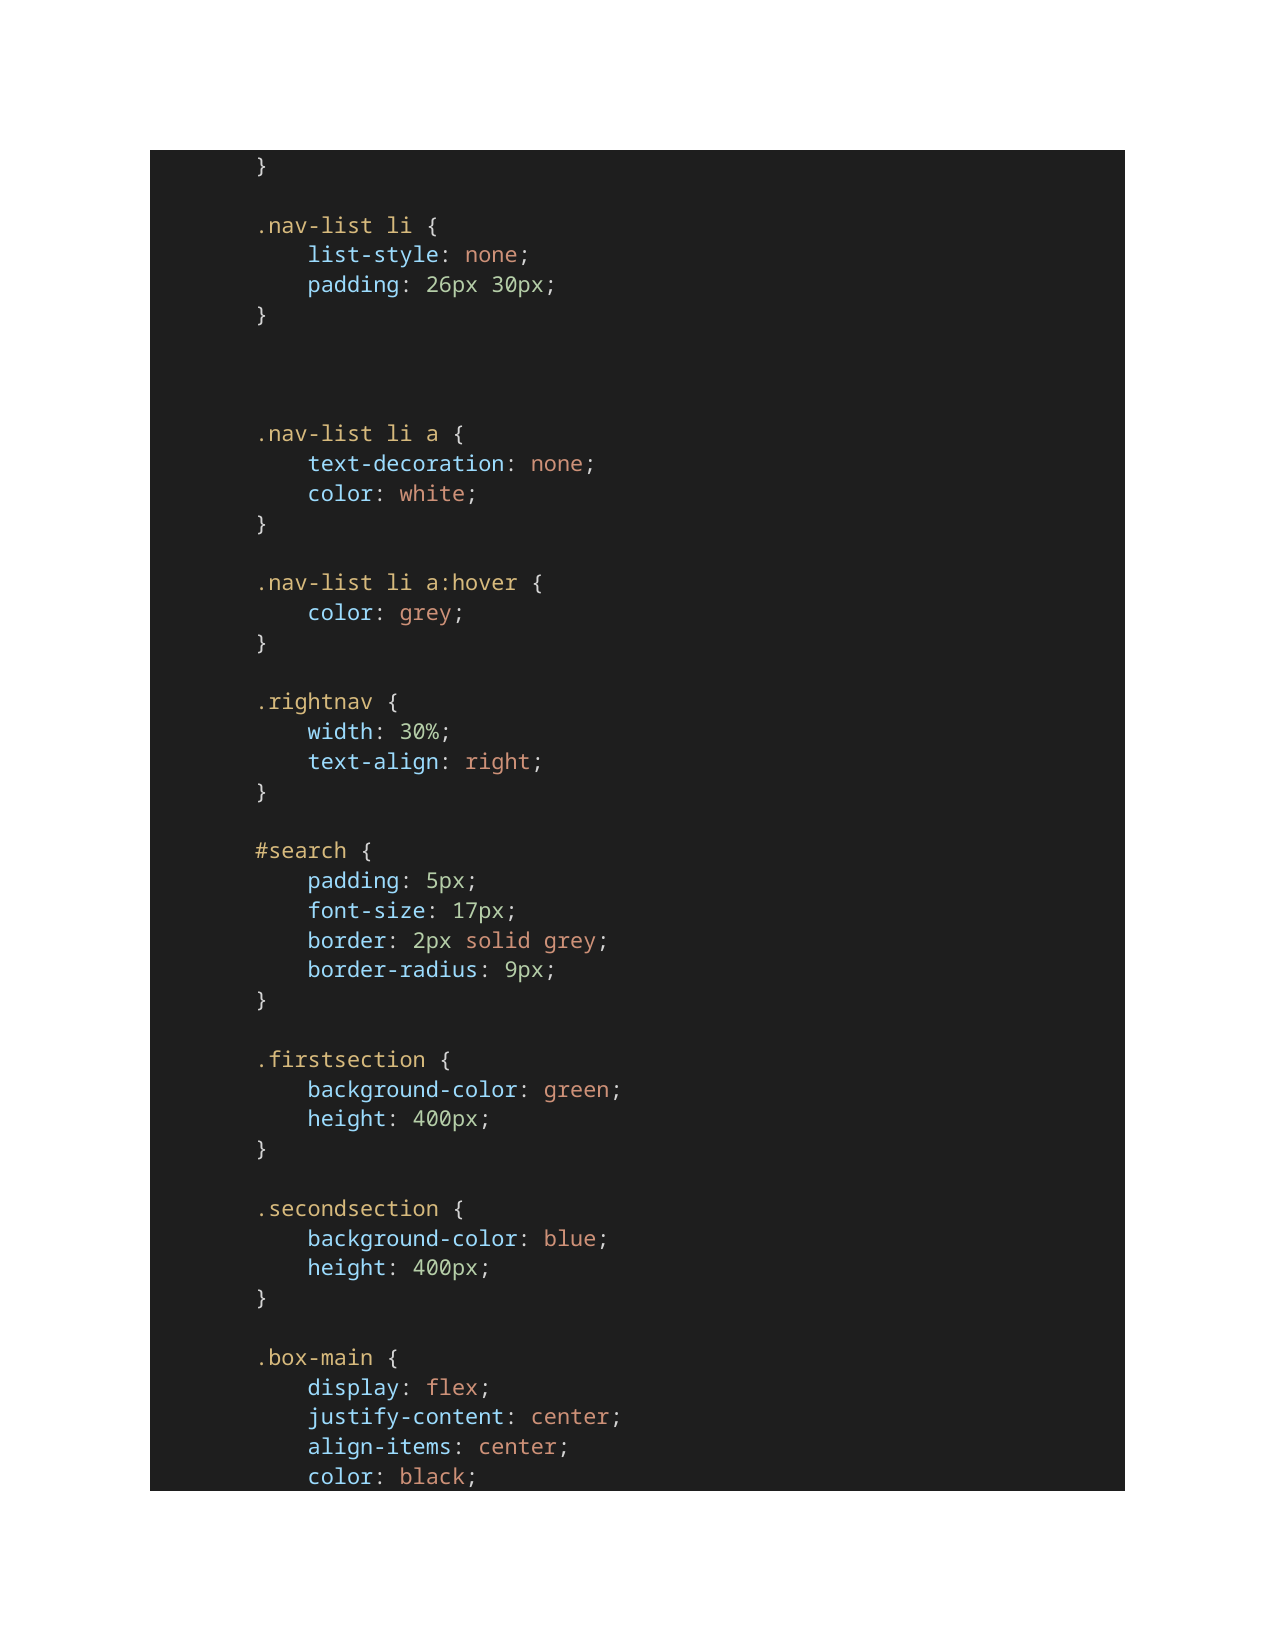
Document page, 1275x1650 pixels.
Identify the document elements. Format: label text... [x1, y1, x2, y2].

text padding: 5px; [150, 865, 1125, 895]
text align-items: center; [150, 1431, 1125, 1461]
text height: 400px; [150, 1252, 1125, 1282]
text width: 30%; [150, 716, 1125, 746]
text } [150, 299, 1125, 329]
text justify-content: center; [150, 1401, 1125, 1431]
text color: grey; [150, 597, 1125, 627]
text background-color: blue; [150, 1222, 1125, 1252]
text color: white; [150, 478, 1125, 507]
text .nav-list li a { [150, 418, 1125, 448]
text font-size: 17px; [150, 895, 1125, 924]
text .box-main { [150, 1342, 1125, 1371]
text #search { [150, 835, 1125, 865]
text .rightnav { [150, 686, 1125, 716]
text padding: 26px 30px; [150, 269, 1125, 299]
text height: 400px; [150, 1103, 1125, 1133]
text border: 2px solid grey; [150, 924, 1125, 954]
text background-color: green; [150, 1073, 1125, 1103]
text } [150, 627, 1125, 656]
text } [150, 984, 1125, 1014]
text text-decoration: none; [150, 448, 1125, 478]
text text-align: right; [150, 746, 1125, 776]
text display: flex; [150, 1371, 1125, 1401]
text .nav-list li { [150, 209, 1125, 239]
text list-style: none; [150, 239, 1125, 269]
text .secondsection { [150, 1193, 1125, 1222]
text color: black; [150, 1461, 1125, 1491]
text } [150, 150, 1125, 180]
text .firstsection { [150, 1044, 1125, 1073]
text } [150, 507, 1125, 537]
text .nav-list li a:hover { [150, 567, 1125, 597]
text } [150, 776, 1125, 805]
text } [150, 1133, 1125, 1163]
text } [150, 1282, 1125, 1312]
text border-radius: 9px; [150, 954, 1125, 984]
